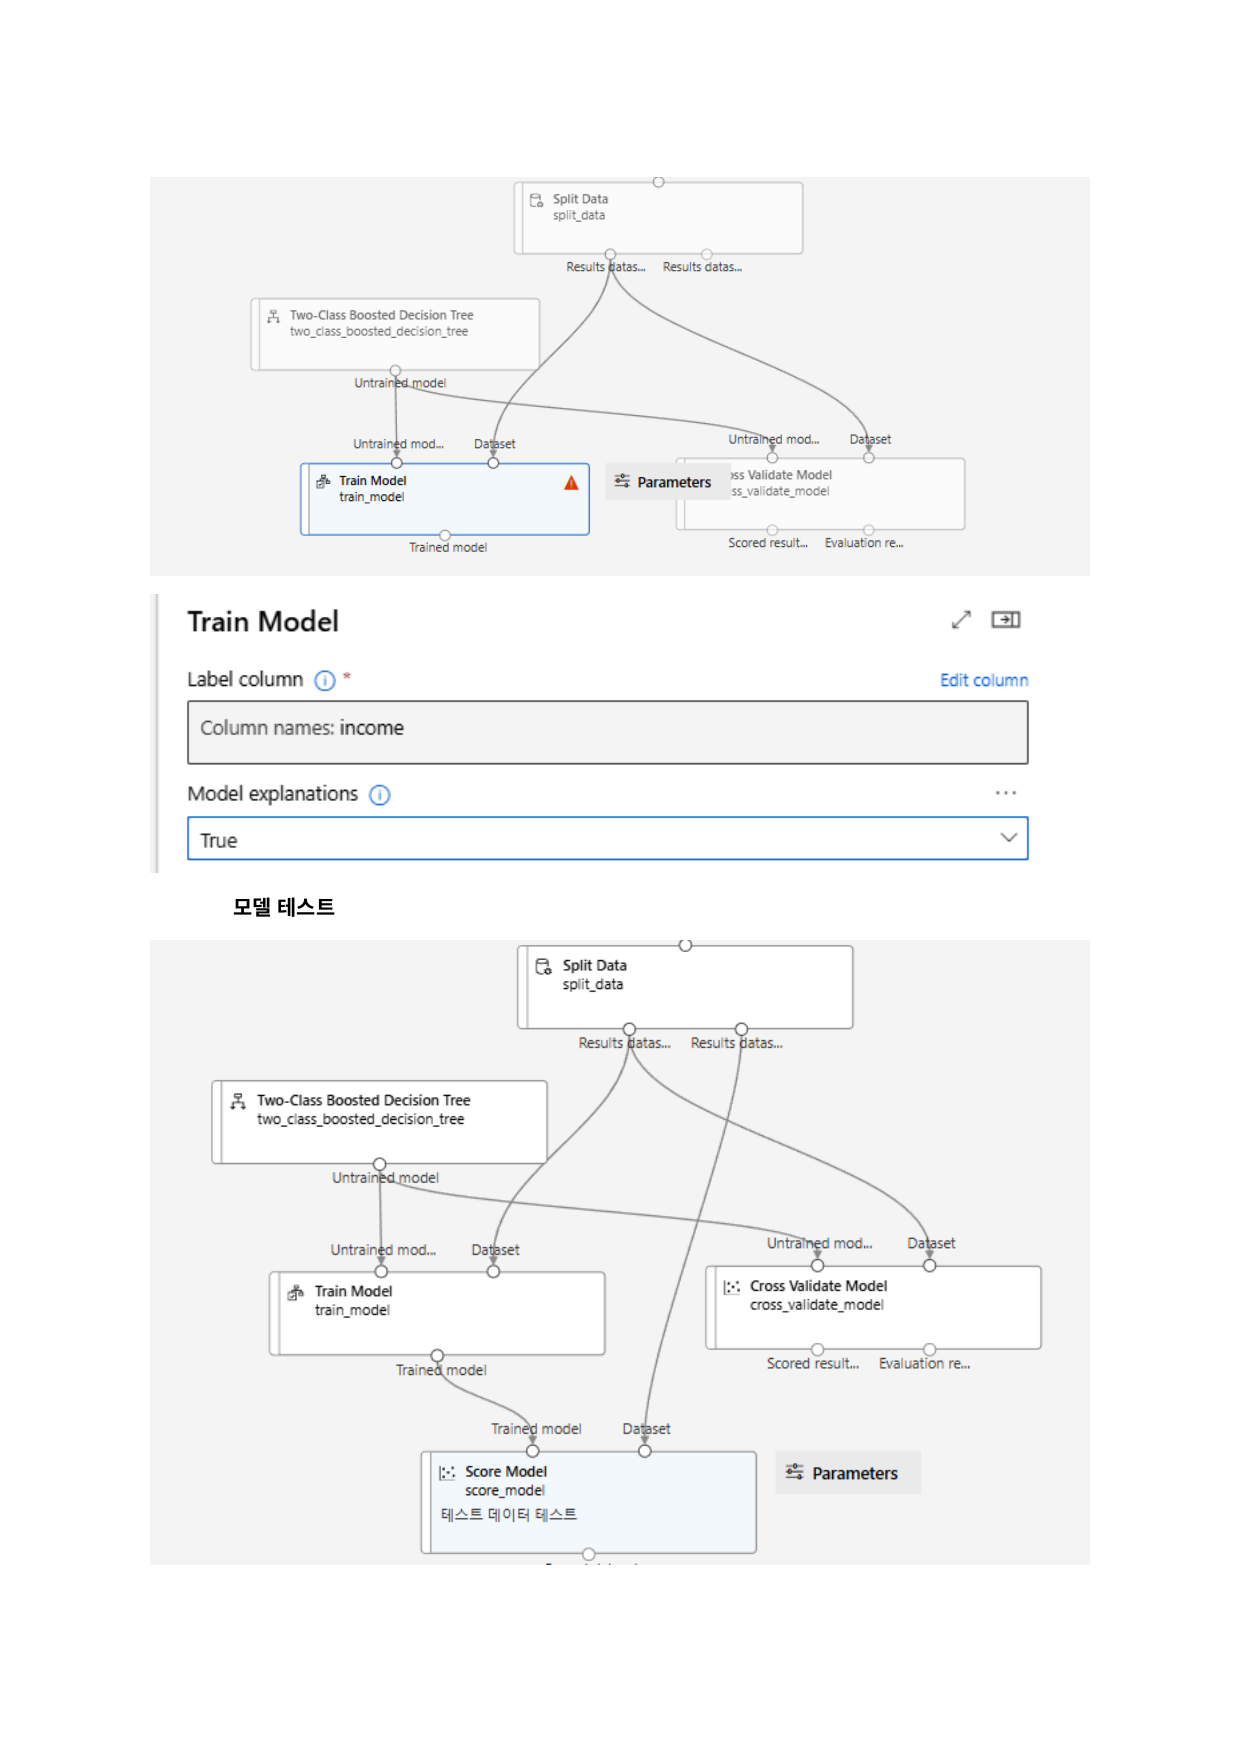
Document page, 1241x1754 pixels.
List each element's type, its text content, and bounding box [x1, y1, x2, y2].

picture [150, 594, 1054, 873]
subtitle 모델 테스트 [233, 891, 1090, 922]
picture [150, 940, 1091, 1565]
picture [150, 177, 1091, 576]
